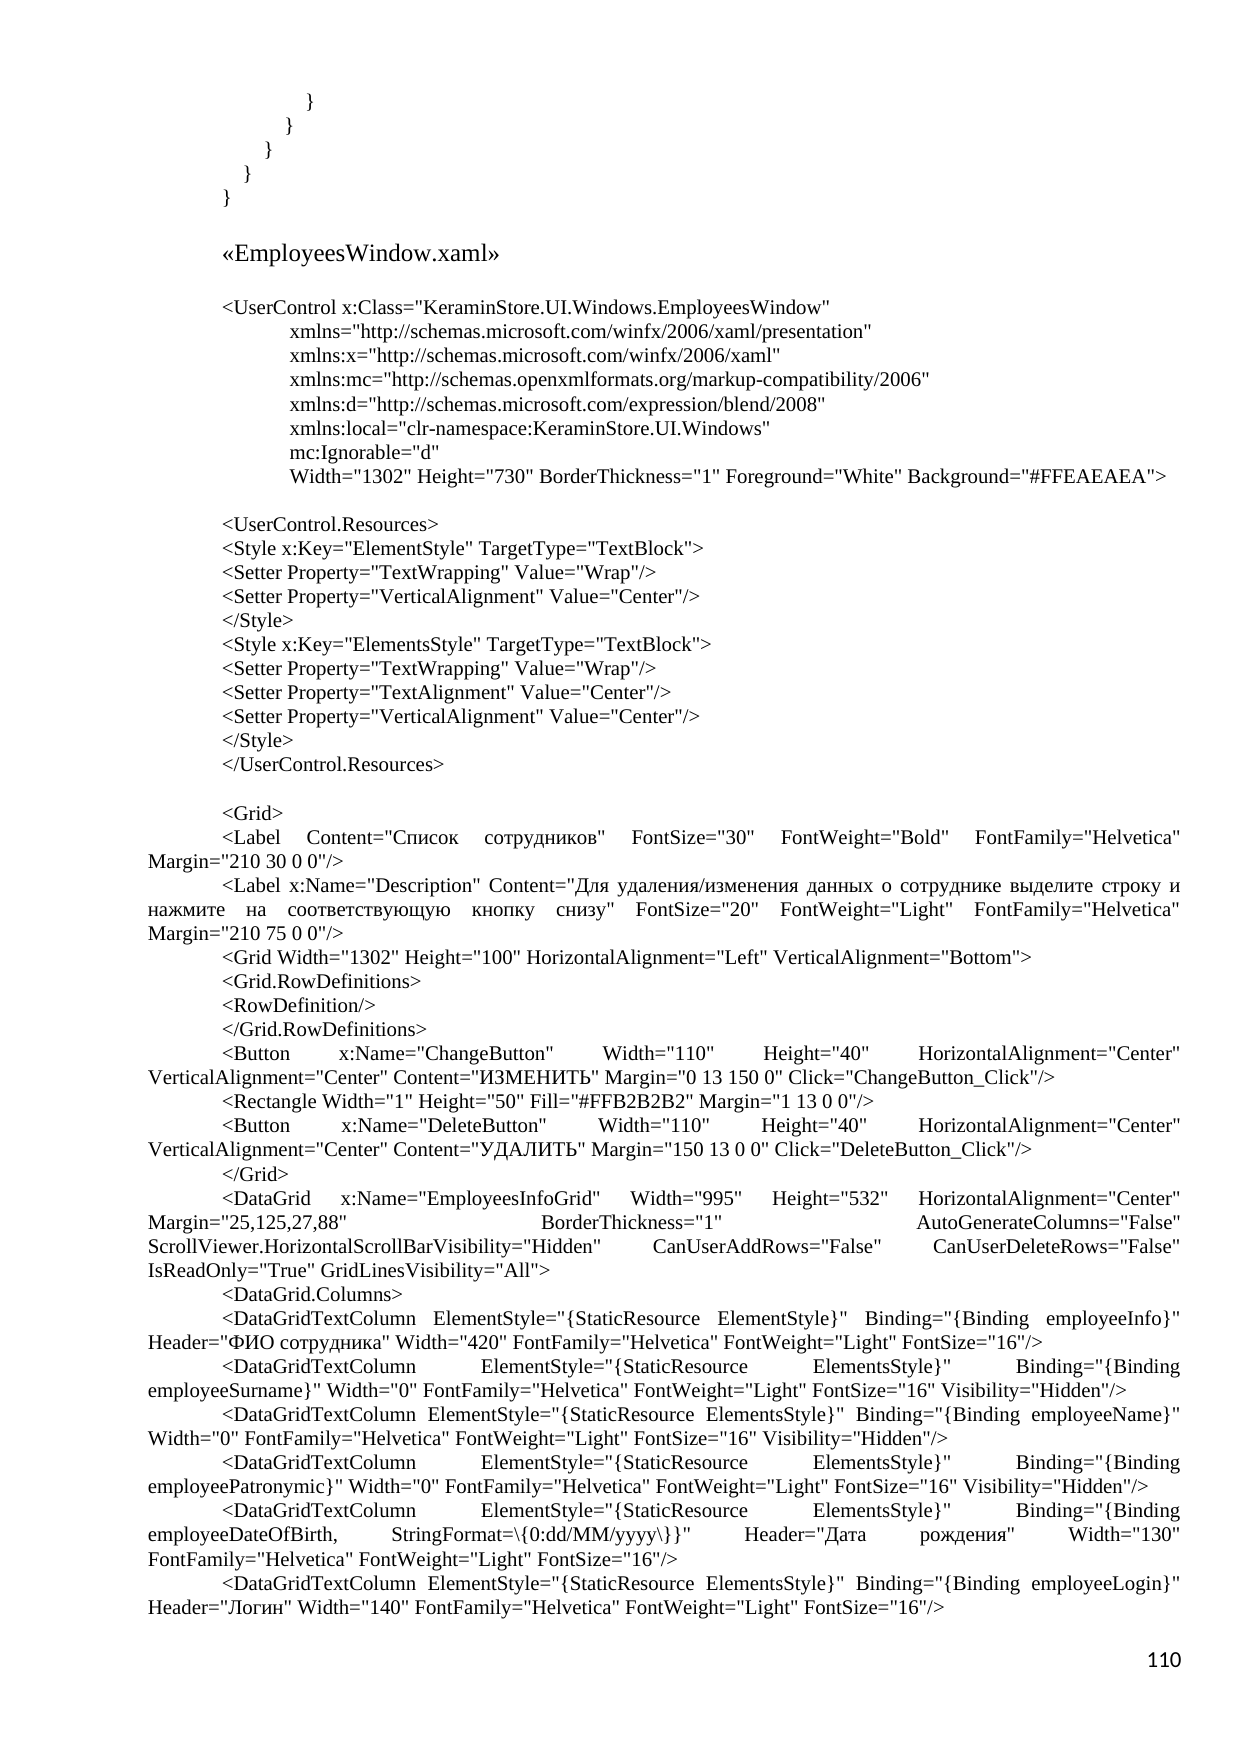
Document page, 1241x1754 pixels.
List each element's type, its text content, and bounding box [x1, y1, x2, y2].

text xmlns:d="http://schemas.microsoft.com/expression/blend/2008" [148, 391, 1181, 416]
text <Button x:Name="ChangeButton" Width="110" Height="40" HorizontalAlignment="Center" VerticalAlignment="Center" Content="ИЗМЕНИТЬ" Margin="0 13 150 0" Click="ChangeButton_Click"/> [148, 1041, 1181, 1089]
text xmlns="http://schemas.microsoft.com/winfx/2006/xaml/presentation" [148, 319, 1181, 343]
text <Style x:Key="ElementStyle" TargetType="TextBlock"> [148, 536, 1181, 560]
text <DataGridTextColumn ElementStyle="{StaticResource ElementsStyle}" Binding="{Binding employeePatronymic}" Width="0" FontFamily="Helvetica" FontWeight="Light" FontSize="16" Visibility="Hidden"/> [148, 1450, 1181, 1498]
text </UserControl.Resources> [148, 752, 1181, 776]
text </Style> [148, 728, 1181, 752]
text <DataGrid x:Name="EmployeesInfoGrid" Width="995" Height="532" HorizontalAlignment="Center" Margin="25,125,27,88" BorderThickness="1" AutoGenerateColumns="False" ScrollViewer.HorizontalScrollBarVisibility="Hidden" CanUserAddRows="False" CanUserDeleteRows="False" IsReadOnly="True" GridLinesVisibility="All"> [148, 1186, 1181, 1282]
text } [148, 89, 1181, 113]
text </Style> [148, 608, 1181, 632]
text xmlns:mc="http://schemas.openxmlformats.org/markup-compatibility/2006" [148, 367, 1181, 391]
text <DataGridTextColumn ElementStyle="{StaticResource ElementStyle}" Binding="{Binding employeeInfo}" Header="ФИО сотрудника" Width="420" FontFamily="Helvetica" FontWeight="Light" FontSize="16"/> [148, 1306, 1181, 1354]
text } [148, 185, 1181, 209]
text <Setter Property="VerticalAlignment" Value="Center"/> [148, 584, 1181, 608]
text <Grid Width="1302" Height="100" HorizontalAlignment="Left" VerticalAlignment="Bottom"> [148, 945, 1181, 969]
text </Grid> [148, 1161, 1181, 1186]
text <Label Content="Список сотрудников" FontSize="30" FontWeight="Bold" FontFamily="Helvetica" Margin="210 30 0 0"/> [148, 824, 1181, 873]
text <UserControl.Resources> [148, 512, 1181, 536]
text <DataGridTextColumn ElementStyle="{StaticResource ElementsStyle}" Binding="{Binding employeeSurname}" Width="0" FontFamily="Helvetica" FontWeight="Light" FontSize="16" Visibility="Hidden"/> [148, 1354, 1181, 1402]
text <DataGridTextColumn ElementStyle="{StaticResource ElementsStyle}" Binding="{Binding employeeLogin}" Header="Логин" Width="140" FontFamily="Helvetica" FontWeight="Light" FontSize="16"/> [148, 1571, 1181, 1619]
text <DataGridTextColumn ElementStyle="{StaticResource ElementsStyle}" Binding="{Binding employeeDateOfBirth, StringFormat=\{0:dd/MM/yyyy\}}" Header="Дата рождения" Width="130" FontFamily="Helvetica" FontWeight="Light" FontSize="16"/> [148, 1498, 1181, 1571]
text <DataGrid.Columns> [148, 1282, 1181, 1306]
text <RowDefinition/> [148, 993, 1181, 1017]
text <Button x:Name="DeleteButton" Width="110" Height="40" HorizontalAlignment="Center" VerticalAlignment="Center" Content="УДАЛИТЬ" Margin="150 13 0 0" Click="DeleteButton_Click"/> [148, 1113, 1181, 1161]
text } [148, 161, 1181, 185]
text </Grid.RowDefinitions> [148, 1017, 1181, 1041]
text <DataGridTextColumn ElementStyle="{StaticResource ElementsStyle}" Binding="{Binding employeeName}" Width="0" FontFamily="Helvetica" FontWeight="Light" FontSize="16" Visibility="Hidden"/> [148, 1402, 1181, 1450]
text <Label x:Name="Description" Content="Для удаления/изменения данных о сотруднике выделите строку и нажмите на соответствующую кнопку снизу" FontSize="20" FontWeight="Light" FontFamily="Helvetica" Margin="210 75 0 0"/> [148, 873, 1181, 945]
text } [148, 113, 1181, 137]
text <Style x:Key="ElementsStyle" TargetType="TextBlock"> [148, 632, 1181, 656]
text <Setter Property="TextWrapping" Value="Wrap"/> [148, 656, 1181, 680]
text «EmployeesWindow.xaml» [148, 238, 1181, 266]
text <UserControl x:Class="KeraminStore.UI.Windows.EmployeesWindow" [148, 295, 1181, 319]
text <Setter Property="TextWrapping" Value="Wrap"/> [148, 560, 1181, 584]
text mc:Ignorable="d" [148, 439, 1181, 464]
text <Grid> [148, 801, 1181, 824]
text Width="1302" Height="730" BorderThickness="1" Foreground="White" Background="#FFEAEAEA"> [148, 464, 1181, 488]
text <Setter Property="VerticalAlignment" Value="Center"/> [148, 704, 1181, 728]
text } [148, 137, 1181, 161]
text xmlns:local="clr-namespace:KeraminStore.UI.Windows" [148, 416, 1181, 439]
text <Rectangle Width="1" Height="50" Fill="#FFB2B2B2" Margin="1 13 0 0"/> [148, 1089, 1181, 1113]
text xmlns:x="http://schemas.microsoft.com/winfx/2006/xaml" [148, 343, 1181, 367]
text <Setter Property="TextAlignment" Value="Center"/> [148, 680, 1181, 704]
text <Grid.RowDefinitions> [148, 969, 1181, 993]
